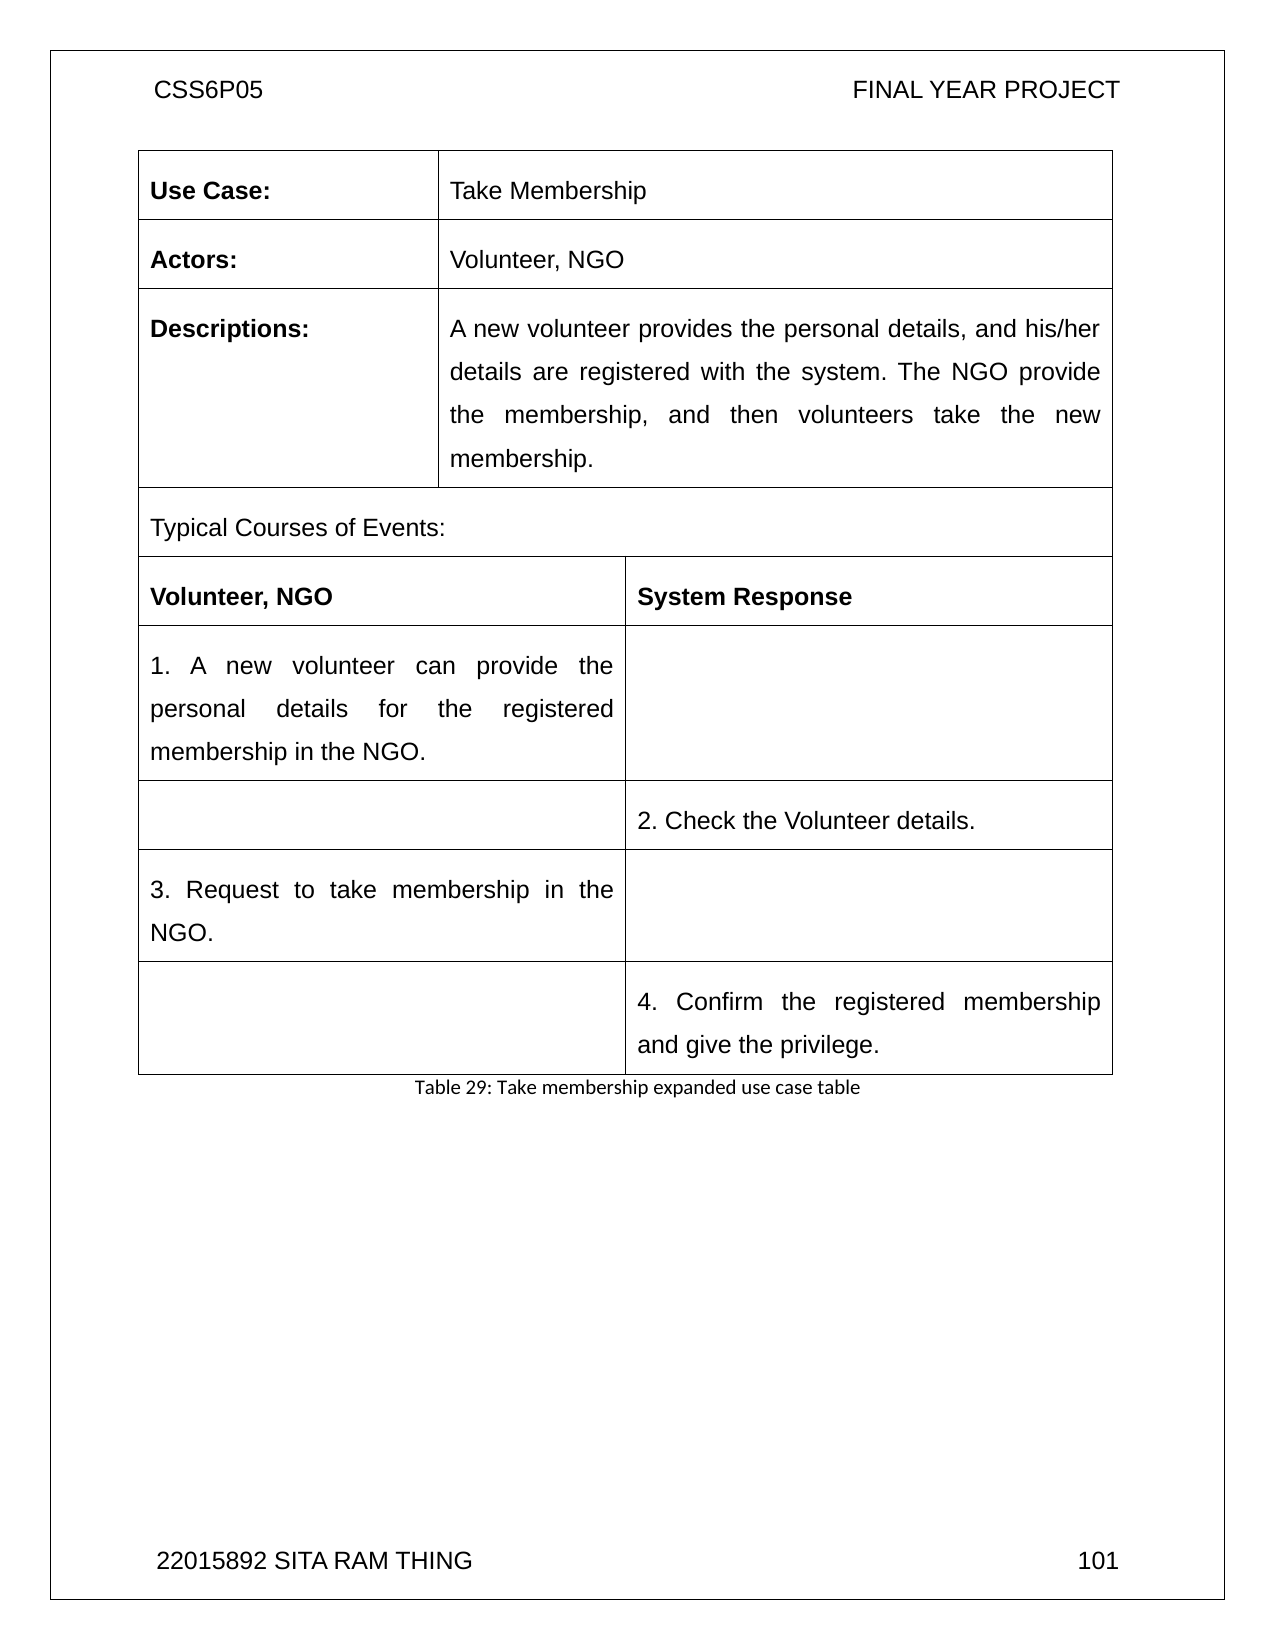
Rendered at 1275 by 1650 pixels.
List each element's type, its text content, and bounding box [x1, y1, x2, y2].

table_cell Volunteer, NGO [139, 557, 625, 625]
table_cell System Response [626, 557, 1112, 625]
table_cell 4. Confirm the registered membership and give the privilege. [626, 962, 1112, 1073]
table_cell [626, 626, 1112, 780]
table_cell 1. A new volunteer can provide the personal details for the registered membership in the NGO. [139, 626, 625, 780]
table_cell [626, 850, 1112, 961]
table_cell Volunteer, NGO [439, 220, 1112, 288]
table_cell Typical Courses of Events: [139, 488, 1112, 556]
table_header Take Membership [439, 151, 1112, 219]
table_cell Actors: [139, 220, 438, 288]
table_cell 2. Check the Volunteer details. [626, 781, 1112, 849]
text Table 29: Take membership expanded use case table [150, 1074, 1125, 1100]
table_header Use Case: [139, 151, 438, 219]
table_cell [139, 962, 625, 1073]
table_cell A new volunteer provides the personal details, and his/her details are registered with the system. The NGO provide the membership, and then volunteers take the new membership. [439, 289, 1112, 487]
table_cell 3. Request to take membership in the NGO. [139, 850, 625, 961]
table_cell Descriptions: [139, 289, 438, 487]
table_cell [139, 781, 625, 849]
